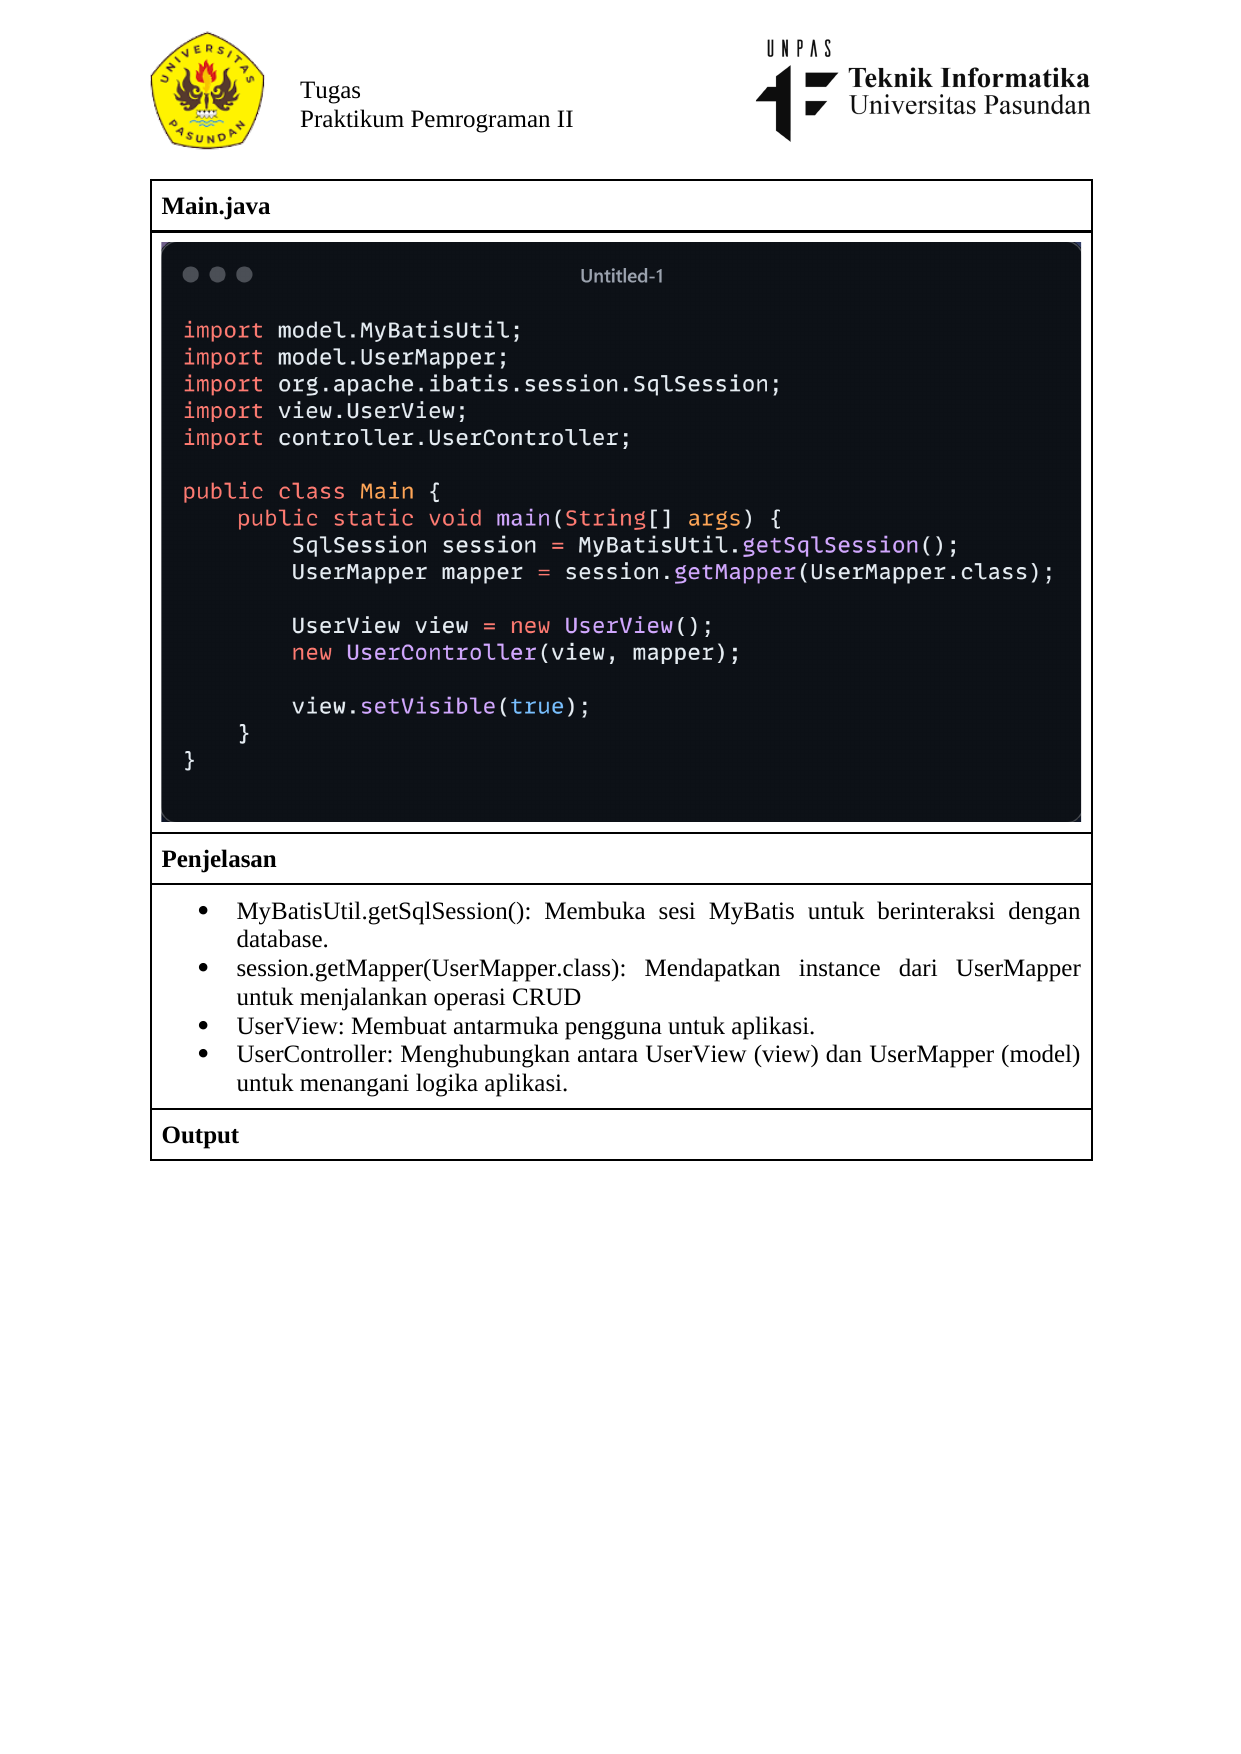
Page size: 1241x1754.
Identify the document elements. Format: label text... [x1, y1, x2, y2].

table_header Main.java [152, 181, 1091, 230]
picture [161, 242, 1082, 822]
table_cell Penjelasan [152, 834, 1091, 883]
table_cell MyBatisUtil.getSqlSession(): Membuka sesi MyBatis untuk berinteraksi dengan database. session.getMapper(UserMapper.class): Mendapatkan instance dari UserMapper untuk menjalankan operasi CRUD UserView: Membuat antarmuka pengguna untuk aplikasi. UserController: Menghubungkan antara UserView (view) dan UserMapper (model) untuk menangani logika aplikasi. [152, 885, 1091, 1107]
table_cell Output [152, 1110, 1091, 1159]
picture [755, 39, 1091, 143]
picture [150, 31, 266, 150]
table_cell [152, 233, 1091, 832]
